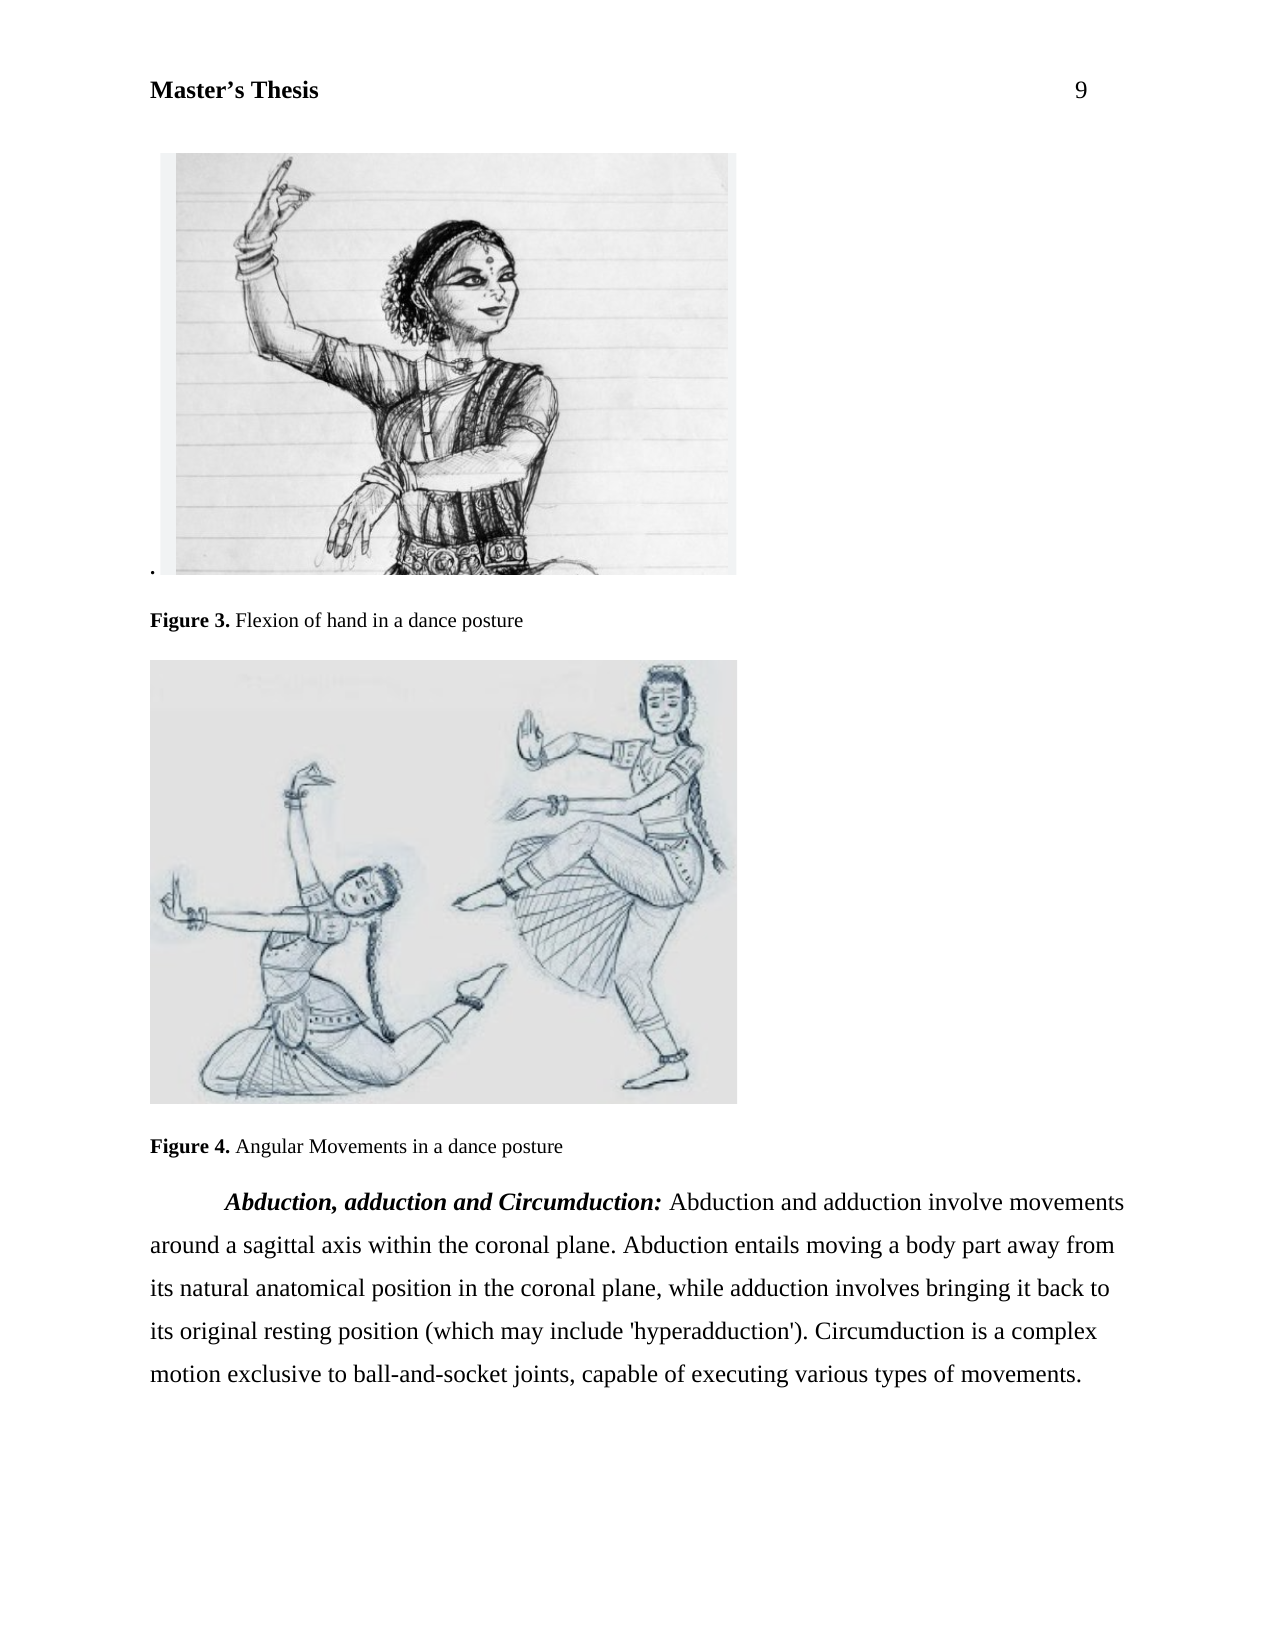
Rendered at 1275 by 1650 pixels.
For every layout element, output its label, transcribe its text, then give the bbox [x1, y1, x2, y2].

text Figure 4. Angular Movements in a dance posture [150, 1134, 1125, 1158]
picture [160, 150, 737, 575]
picture [150, 660, 738, 1104]
text Figure 3. Flexion of hand in a dance posture [150, 608, 1125, 632]
subtitle Abduction, adduction and Circumduction: Abduction and adduction involve movements around a sagittal axis within the coronal plane. Abduction entails moving a body part away from its natural anatomical position in the coronal plane, while adduction involves bringing it back to its original resting position (which may include 'hyperadduction'). Circumduction is a complex motion exclusive to ball-and-socket joints, capable of executing various types of movements. [150, 1187, 1125, 1388]
